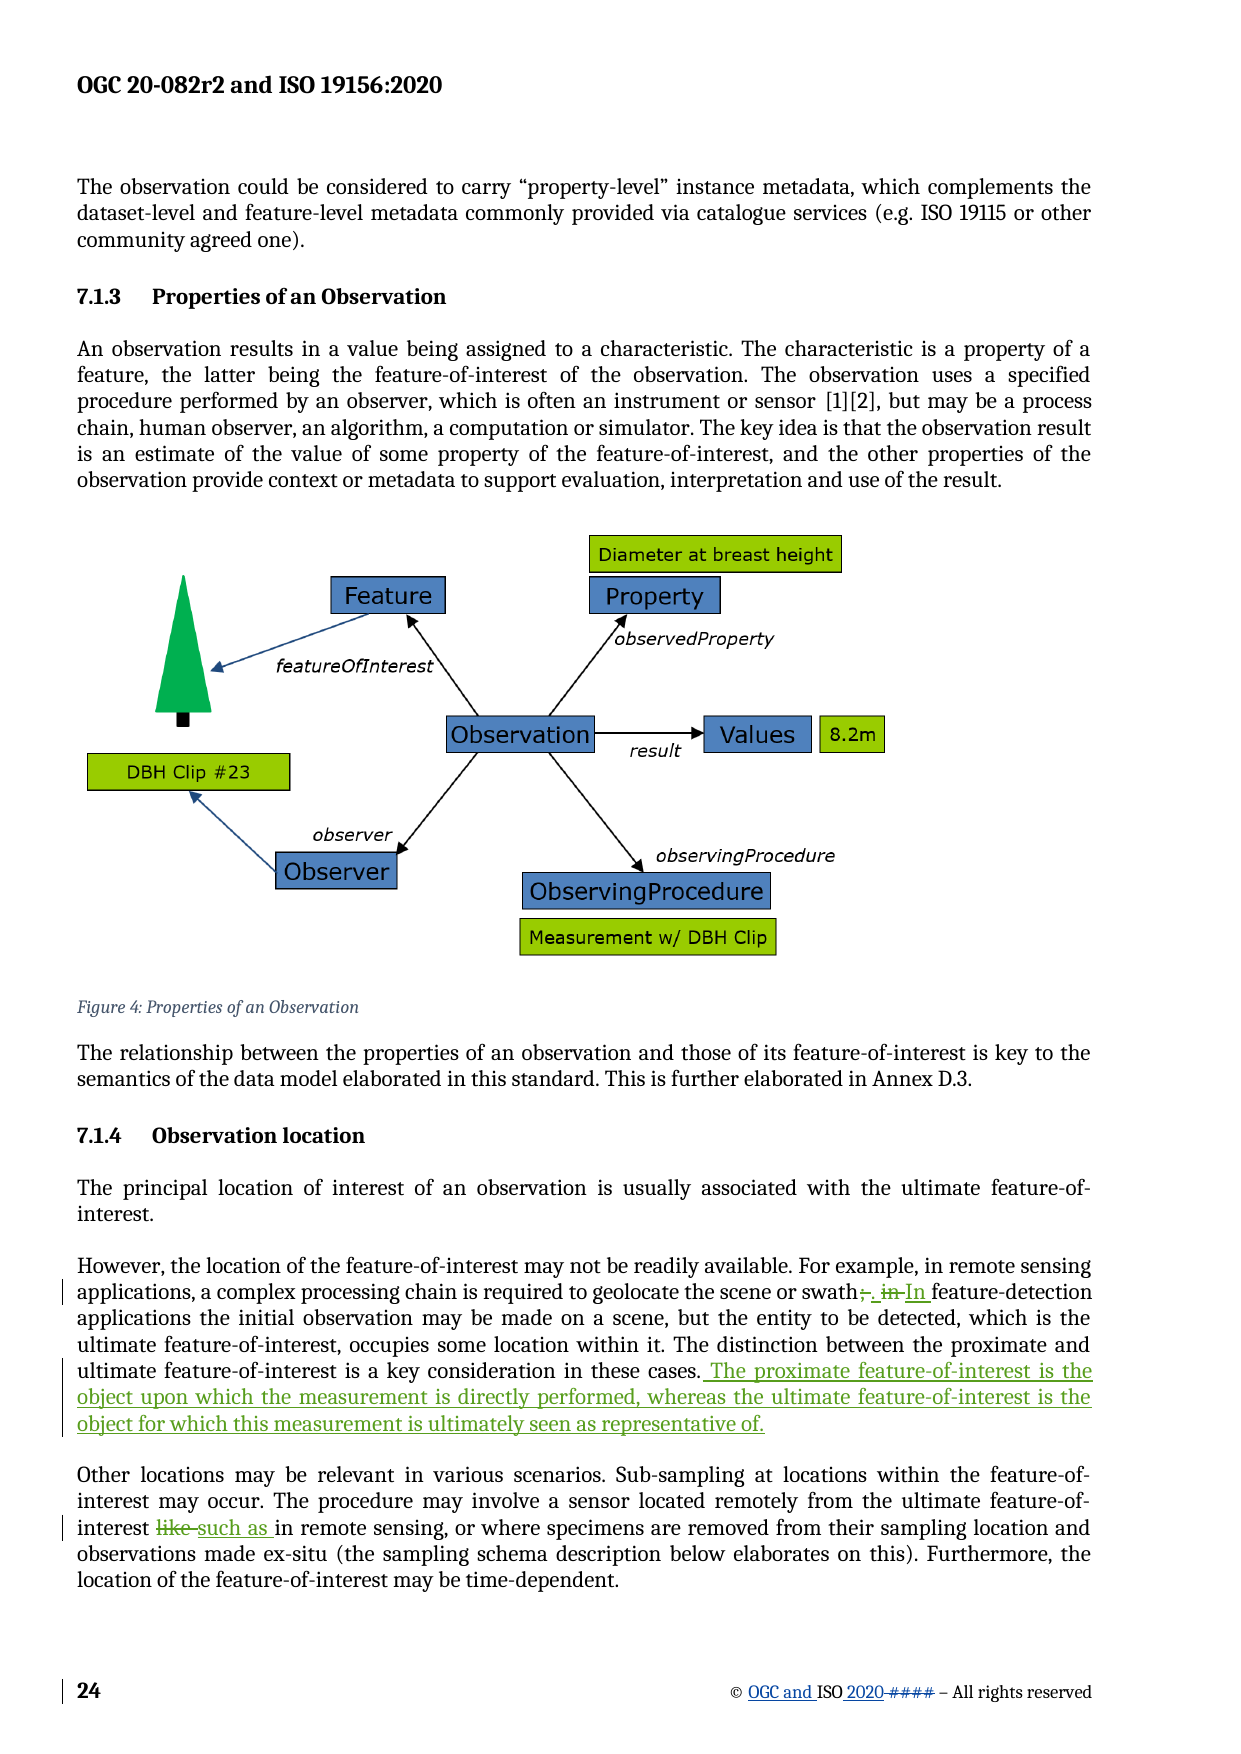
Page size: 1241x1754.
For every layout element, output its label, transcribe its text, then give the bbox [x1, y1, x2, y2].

subtitle Properties of an Observation [77, 284, 1092, 311]
text The principal location of interest of an observation is usually associated with the ultimate feature-of-interest. [77, 1175, 1092, 1227]
text The relationship between the properties of an observation and those of its feature-of-interest is key to the semantics of the data model elaborated in this standard. This is further elaborated in Annex D.3. [77, 1039, 1092, 1092]
text An observation results in a value being assigned to a characteristic. The characteristic is a property of a feature, the latter being the feature-of-interest of the observation. The observation uses a specified procedure performed by an observer, which is often an instrument or sensor [1][2], but may be a process chain, human observer, an algorithm, a computation or simulator. The key idea is that the observation result is an estimate of the value of some property of the feature-of-interest, and the other properties of the observation provide context or metadata to support evaluation, interpretation and use of the result. [77, 336, 1092, 494]
picture [76, 518, 905, 972]
text However, the location of the feature-of-interest may not be readily available. For example, in remote sensing applications, a complex processing chain is required to geolocate the scene or swathfeature-detection applications the initial observation may be made on a scene, but the entity to be detected, which is the ultimate feature-of-interest, occupies some location within it. The distinction between the proximate and ultimate feature-of-interest is a key consideration in these cases. [77, 1408, 1092, 1437]
text The observation could be considered to carry “property-level” instance metadata, which complements the dataset-level and feature-level metadata commonly provided via catalogue services (e.g. ISO 19115 or other community agreed one). [77, 174, 1092, 253]
text However, the location of the feature-of-interest may not be readily available. For example, in remote sensing applications, a complex processing chain is required to geolocate the scene or swathfeature-detection applications the initial observation may be made on a scene, but the entity to be detected, which is the ultimate feature-of-interest, occupies some location within it. The distinction between the proximate and ultimate feature-of-interest is a key consideration in these cases. [77, 1252, 1092, 1407]
subtitle Observation location [77, 1123, 1092, 1150]
text Other locations may be relevant in various scenarios. Sub-sampling at locations within the feature-of-interest may occur. The procedure may involve a sensor located remotely from the ultimate feature-of-interest in remote sensing, or where specimens are removed from their sampling location and observations made ex-situ (the sampling schema description below elaborates on this). Furthermore, the location of the feature-of-interest may be time-dependent. [77, 1462, 1092, 1594]
text Figure 4: Properties of an Observation [77, 997, 1092, 1018]
